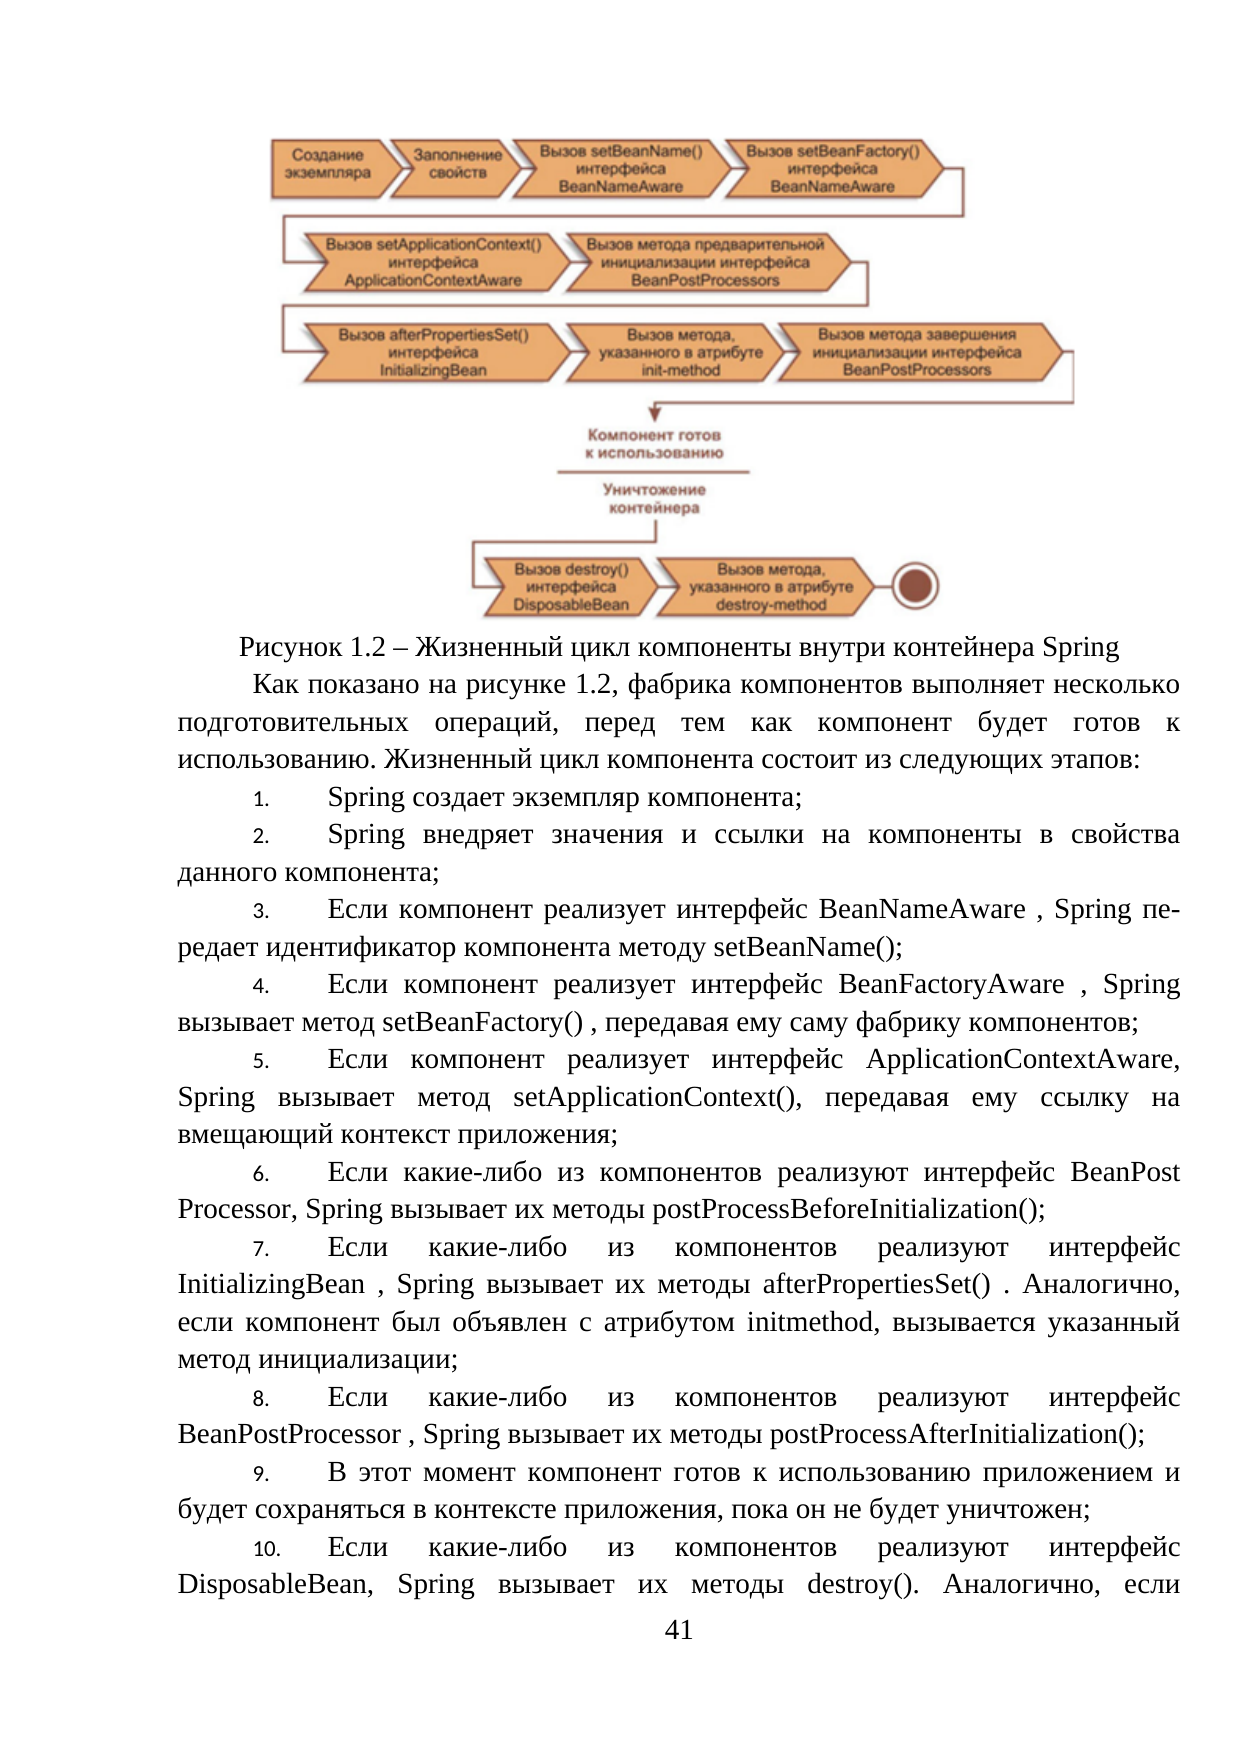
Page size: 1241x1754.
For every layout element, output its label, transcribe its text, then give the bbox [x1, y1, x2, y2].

list Spring внедряет значения и ссылки на компоненты в свойства данного компонента; [177, 813, 1181, 888]
text Как показано на рисунке 1.2, фабрика компонентов выполняет несколько подготовительных операций, перед тем как компонент будет готов к использованию. Жизненный цикл компонента состоит из следующих этапов: [177, 663, 1181, 776]
list Если компонент реализует интерфейс BeanNameAware , Spring пе-редает идентификатор компонента методу setBeanName(); [177, 888, 1181, 963]
list Spring создает экземпляр компонента; [177, 776, 1181, 813]
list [177, 1526, 1181, 1601]
text Рисунок 1.2 – Жизненный цикл компоненты внутри контейнера Spring [177, 626, 1181, 663]
list Если какие-либо из компонентов реализуют интерфейс BeanPost Processor, Spring вызывает их методы postProcessBeforeInitialization(); [177, 1151, 1181, 1226]
list Если какие-либо из компонентов реализуют интерфейс InitializingBean , Spring вызывает их методы afterPropertiesSet() . Аналогично, если компонент был объявлен с атрибутом initmethod, вызывается указанный метод инициализации; [177, 1226, 1181, 1376]
list Если какие-либо из компонентов реализуют интерфейс BeanPostProcessor , Spring вызывает их методы postProcessAfterInitialization(); [177, 1376, 1181, 1451]
list Если компонент реализует интерфейс ApplicationContextAware, Spring вызывает метод setApplicationContext(), передавая ему ссылку на вмещающий контекст приложения; [177, 1038, 1181, 1151]
picture [253, 118, 1105, 626]
list Если компонент реализует интерфейс BeanFactoryAware , Spring вызывает метод setBeanFactory() , передавая ему саму фабрику компонентов; [177, 963, 1181, 1038]
list В этот момент компонент готов к использованию приложением и будет сохраняться в контексте приложения, пока он не будет уничтожен; [177, 1451, 1181, 1526]
